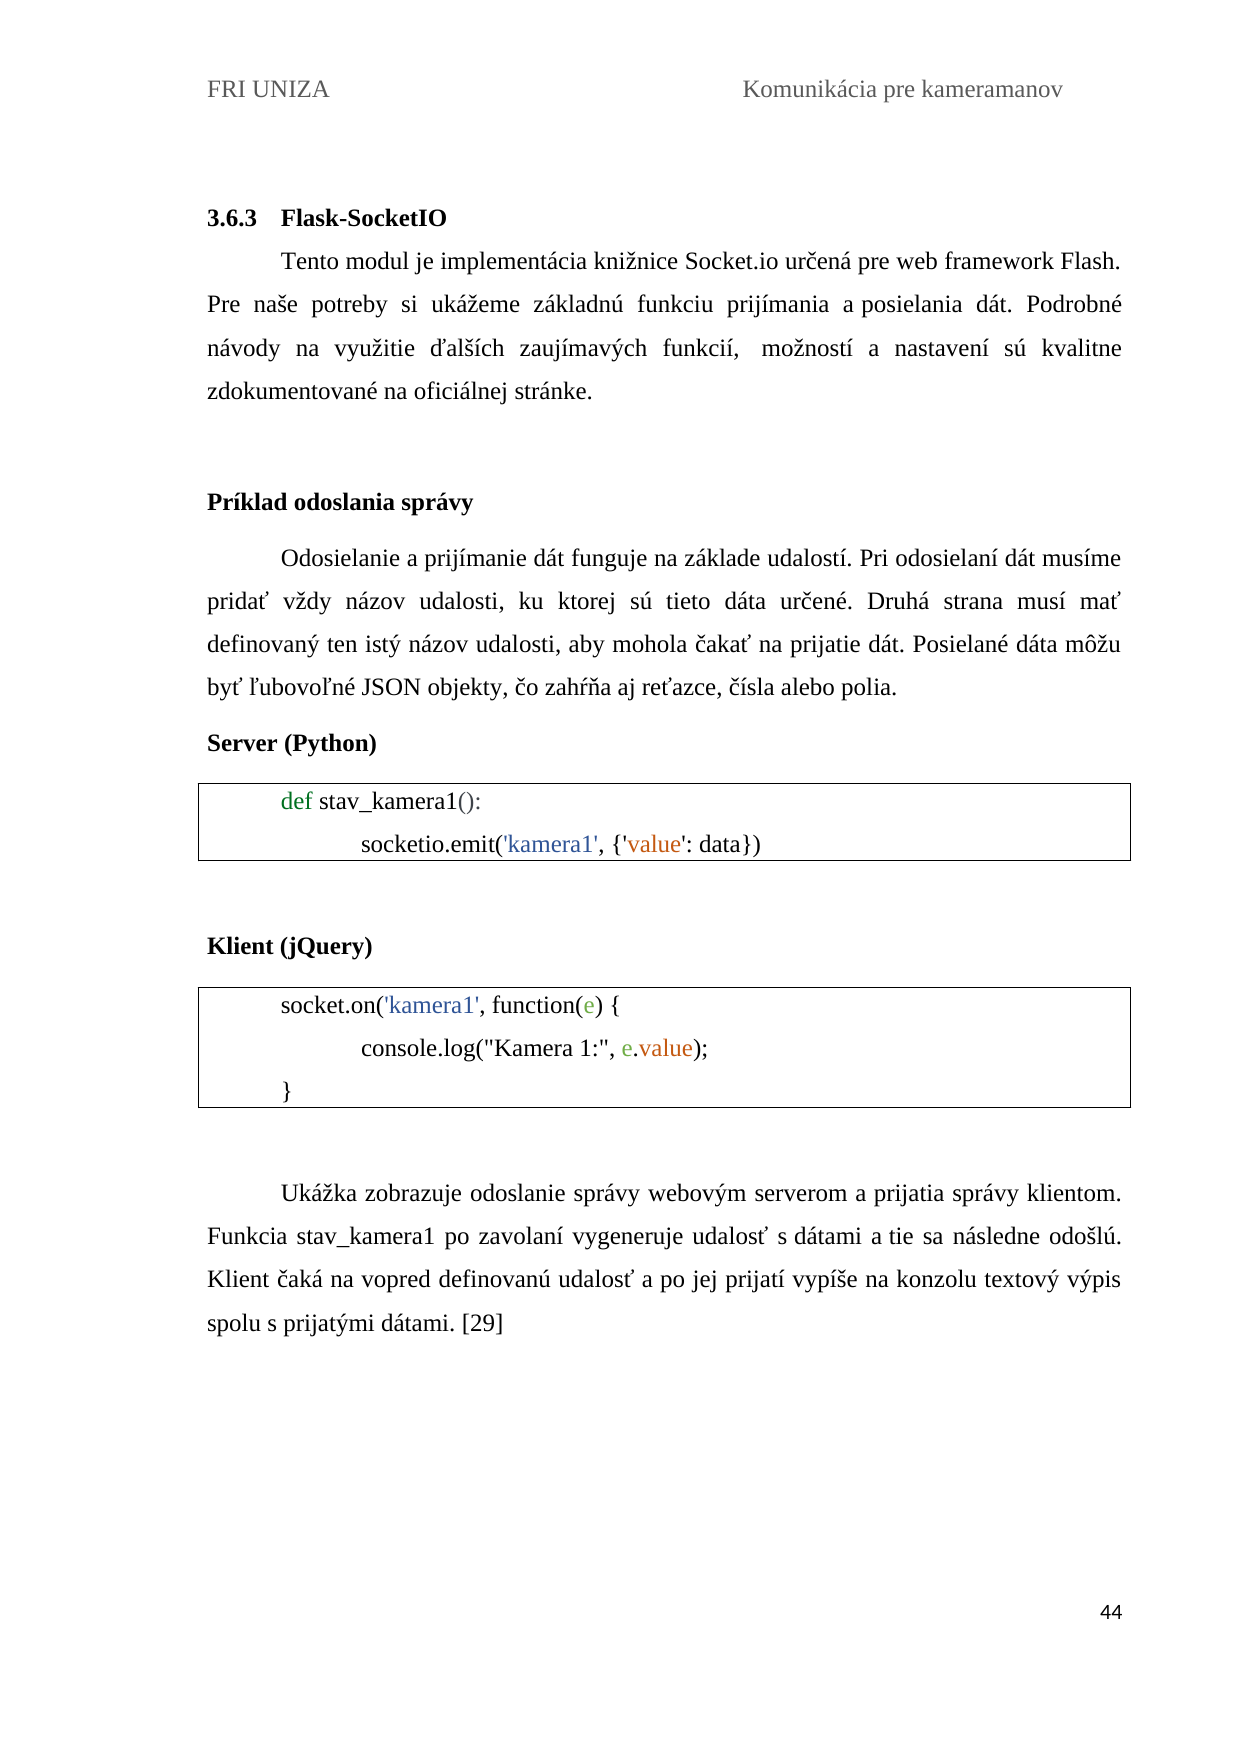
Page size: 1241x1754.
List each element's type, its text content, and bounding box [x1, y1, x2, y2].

text console.log("Kamera 1:", e.value); [199, 1030, 1130, 1062]
text Ukážka zobrazuje odoslanie správy webovým serverom a prijatia správy klientom. Funkcia stav_kamera1 po zavolaní vygeneruje udalosť s dátami a tie sa následne odošlú. Klient čaká na vopred definovanú udalosť a po jej prijatí vypíše na konzolu textový výpis spolu s prijatými dátami. [207, 1178, 1122, 1336]
text Klient (jQuery) [207, 931, 1122, 960]
text Odosielanie a prijímanie dát funguje na základe udalostí. Pri odosielaní dát musíme pridať vždy názov udalosti, ku ktorej sú tieto dáta určené. Druhá strana musí mať definovaný ten istý názov udalosti, aby mohola čakať na prijatie dát. Posielané dáta môžu byť ľubovoľné JSON objekty, čo zahŕňa aj reťazce, čísla alebo polia. [207, 543, 1122, 701]
text socket.on('kamera1', function(e) { [199, 988, 1130, 1019]
text Server (Python) [207, 728, 1122, 756]
subtitle Flask-SocketIO [207, 203, 1122, 232]
text socketio.emit('kamera1', {'value': data}) [199, 826, 1130, 860]
text } [199, 1073, 1130, 1107]
text def stav_kamera1(): [199, 784, 1130, 815]
text Príklad odoslania správy [207, 487, 1122, 516]
text Tento modul je implementácia knižnice Socket.io určená pre web framework Flash. Pre naše potreby si ukážeme základnú funkciu prijímania a posielania dát. Podrobné návody na využitie ďalších zaujímavých funkcií, možností a nastavení sú kvalitne zdokumentované na oficiálnej stránke. [207, 246, 1122, 404]
